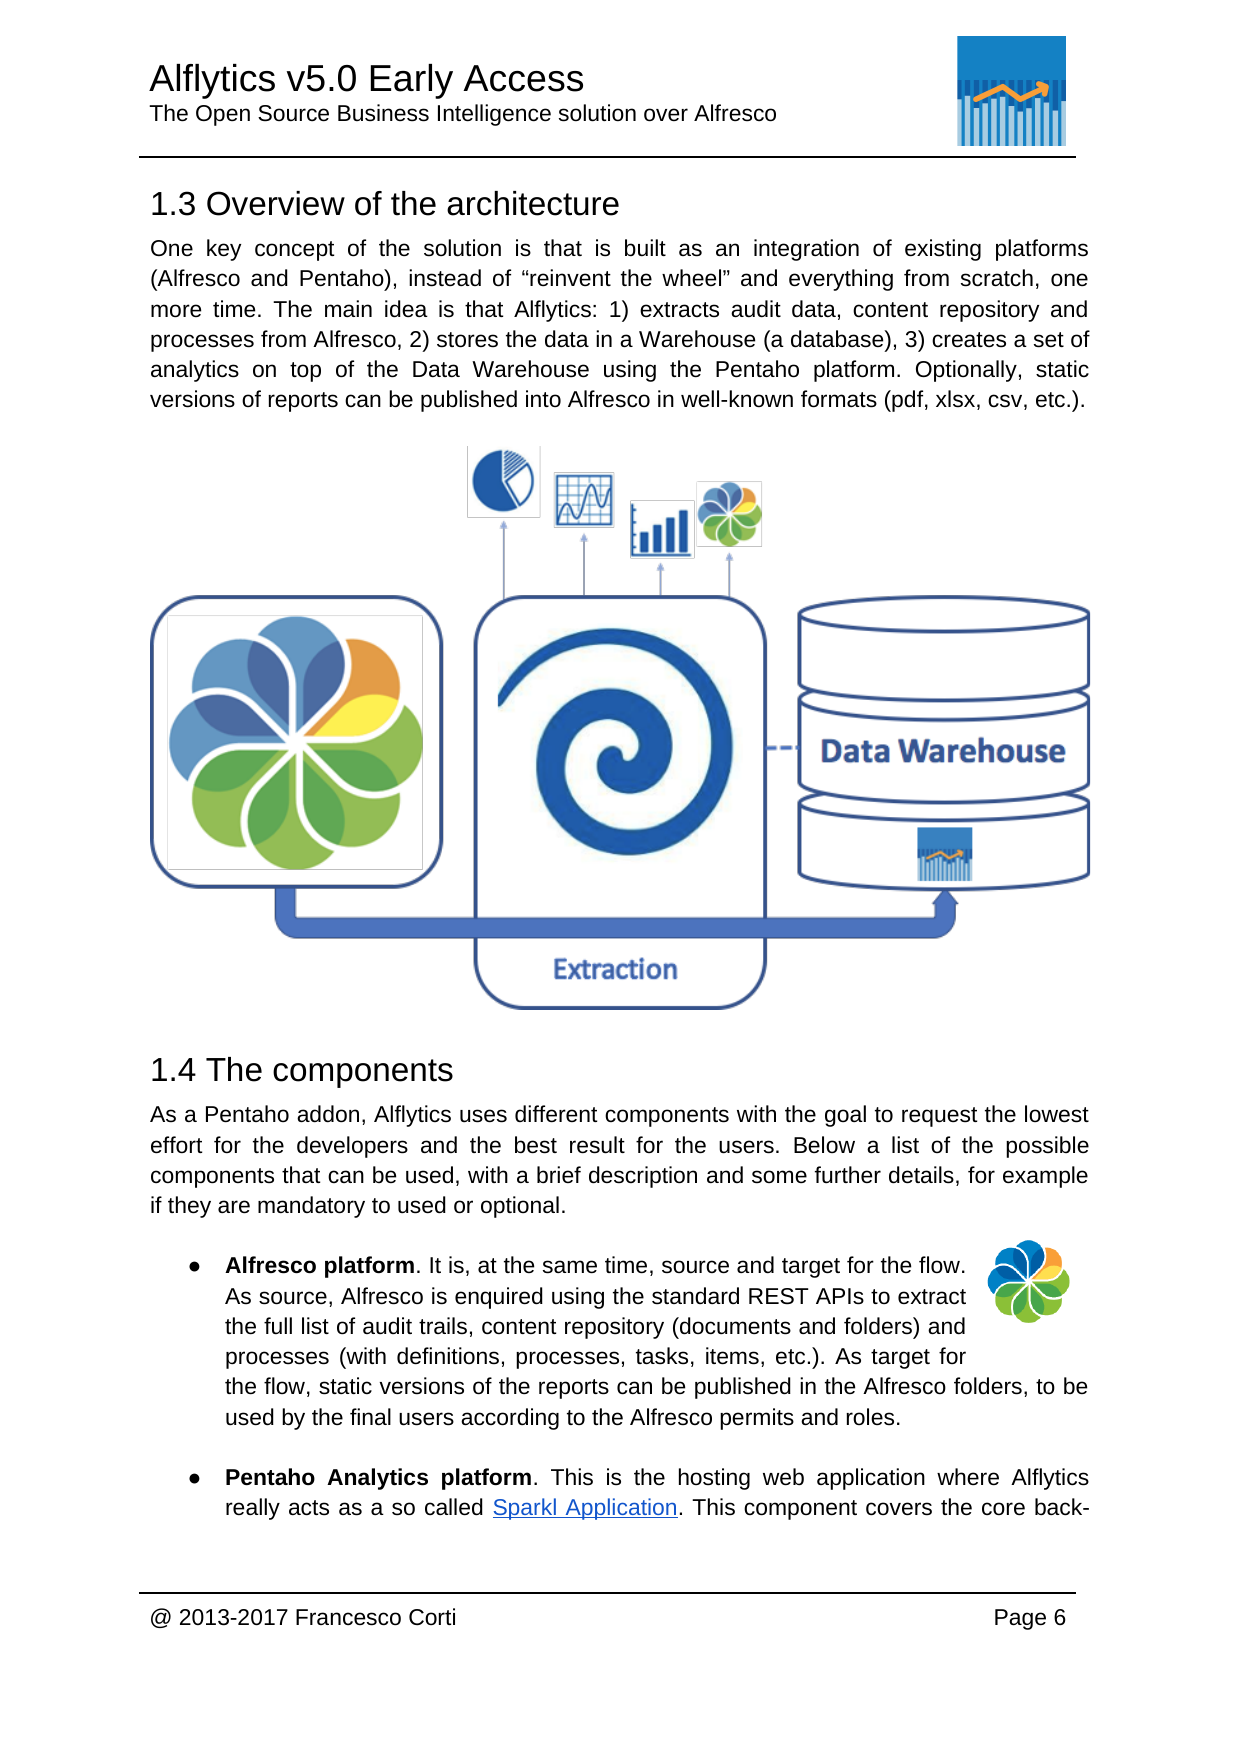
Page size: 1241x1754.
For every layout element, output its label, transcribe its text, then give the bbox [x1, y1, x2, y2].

subtitle 1.3 Overview of the architecture [150, 184, 1090, 223]
subtitle 1.4 The components [150, 1051, 1090, 1089]
picture [150, 446, 1091, 1010]
list Alfresco platform. It is, at the same time, source and target for the flow. As source, Alfresco is enquired using the standard REST APIs to extract the full list of audit trails, content repository (documents and folders) and processes (with definitions, processes, tasks, items, etc.). As target for the flow, static versions of the reports can be published in the Alfresco folders, to be used by the final users according to the Alfresco permits and roles. [187, 1252, 1090, 1430]
text One key concept of the solution is that is built as an integration of existing platforms (Alfresco and Pentaho), instead of “reinvent the wheel” and everything from scratch, one more time. The main idea is that Alflytics: 1) extracts audit data, content repository and processes from Alfresco, 2) stores the data in a Warehouse (a database), 3) creates a set of analytics on top of the Data Warehouse using the Pentaho platform. Optionally, static versions of reports can be published into Alfresco in well-known formats (pdf, xlsx, csv, etc.). [150, 235, 1090, 413]
picture [957, 36, 1066, 146]
text As a Pentaho addon, Alflytics uses different components with the goal to request the lowest effort for the developers and the best result for the users. Below a list of the possible components that can be used, with a brief description and some further details, for example if they are mandatory to used or optional. [150, 1101, 1090, 1218]
picture [986, 1237, 1072, 1325]
